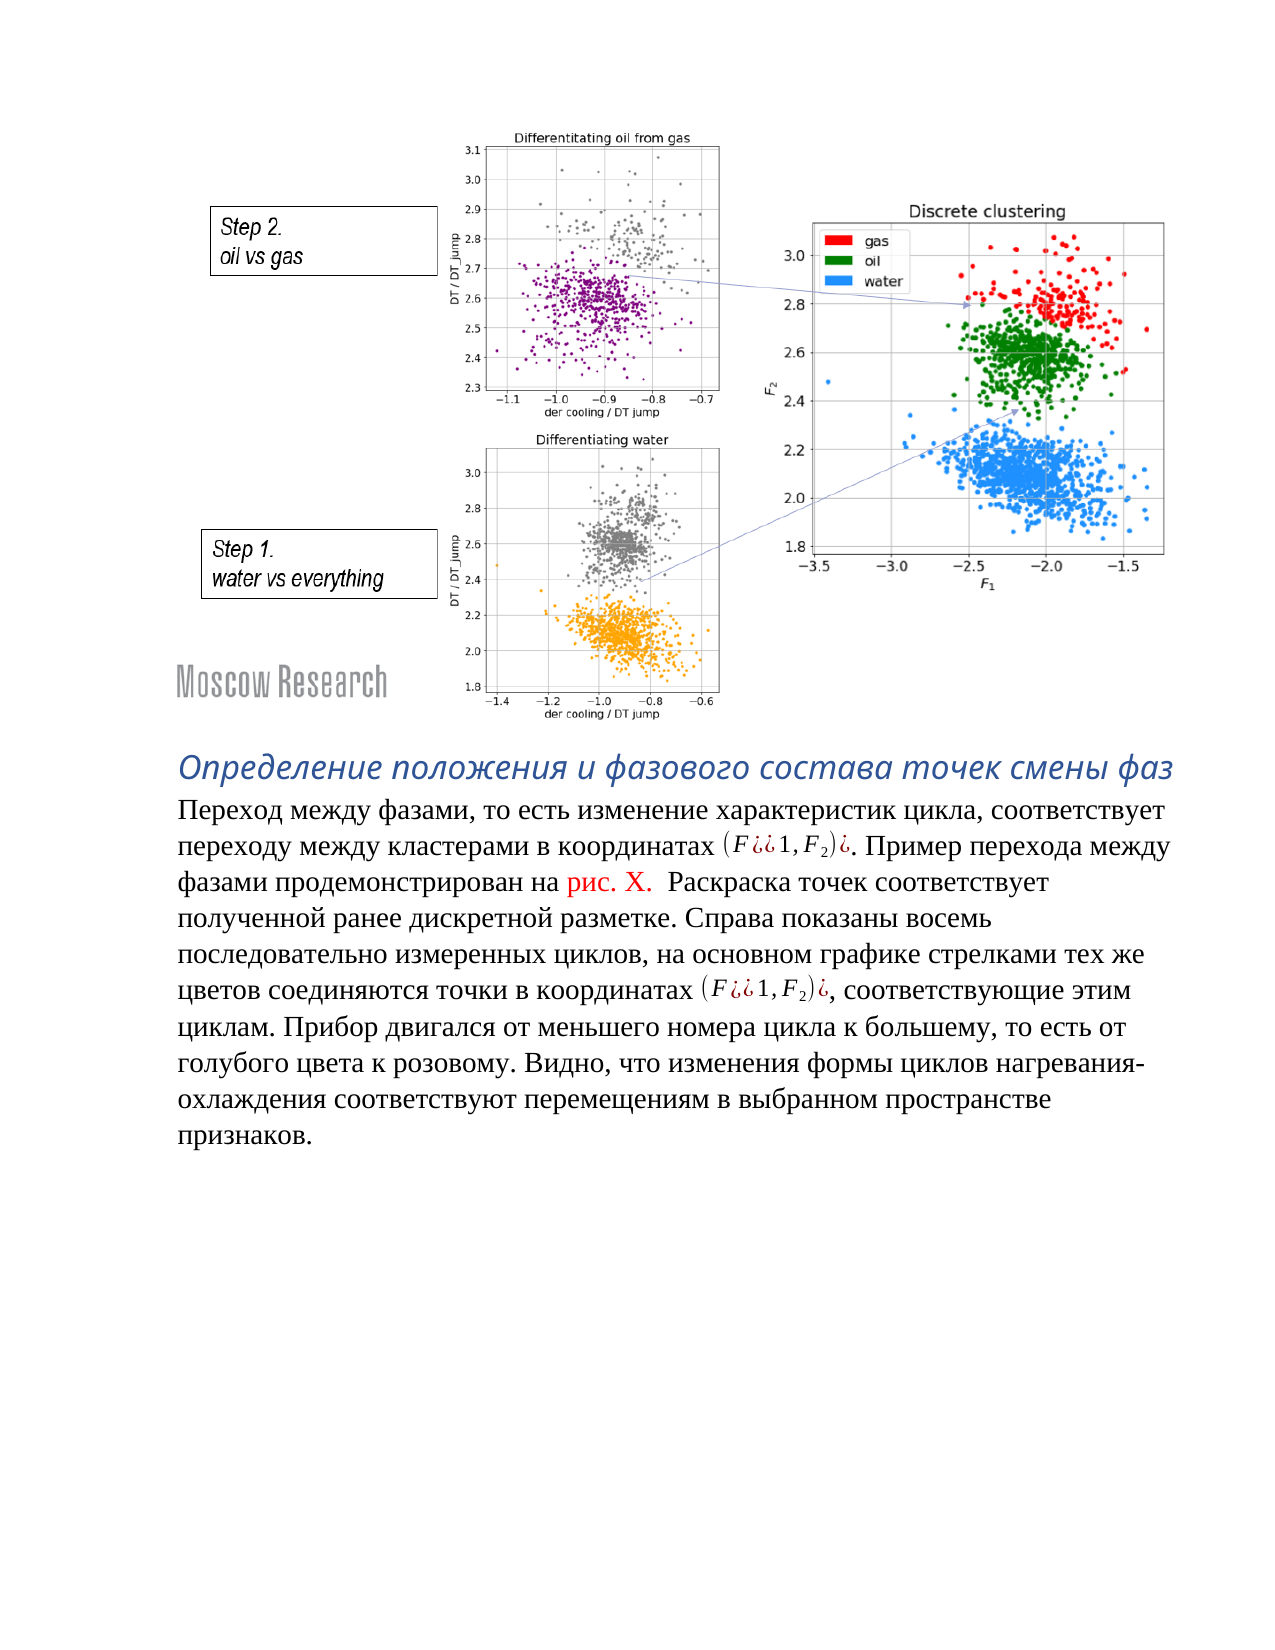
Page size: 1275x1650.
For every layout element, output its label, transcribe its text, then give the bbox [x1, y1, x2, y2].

subtitle Определение положения и фазового состава точек смены фаз [177, 744, 1186, 789]
picture [177, 118, 1187, 725]
text Переход между фазами, то есть изменение характеристик цикла, соответствует переходу между кластерами в координатах . Пример перехода между фазами продемонстрирован на рис. Х. Раскраска точек соответствует полученной ранее дискретной разметке. Справа показаны восемь последовательно измеренных циклов, на основном графике стрелками тех же цветов соединяются точки в координатах , соответствующие этим циклам. Прибор двигался от меньшего номера цикла к большему, то есть от голубого цвета к розовому. Видно, что изменения формы циклов нагревания-охлаждения соответствуют перемещениям в выбранном пространстве признаков. [177, 792, 1186, 1151]
